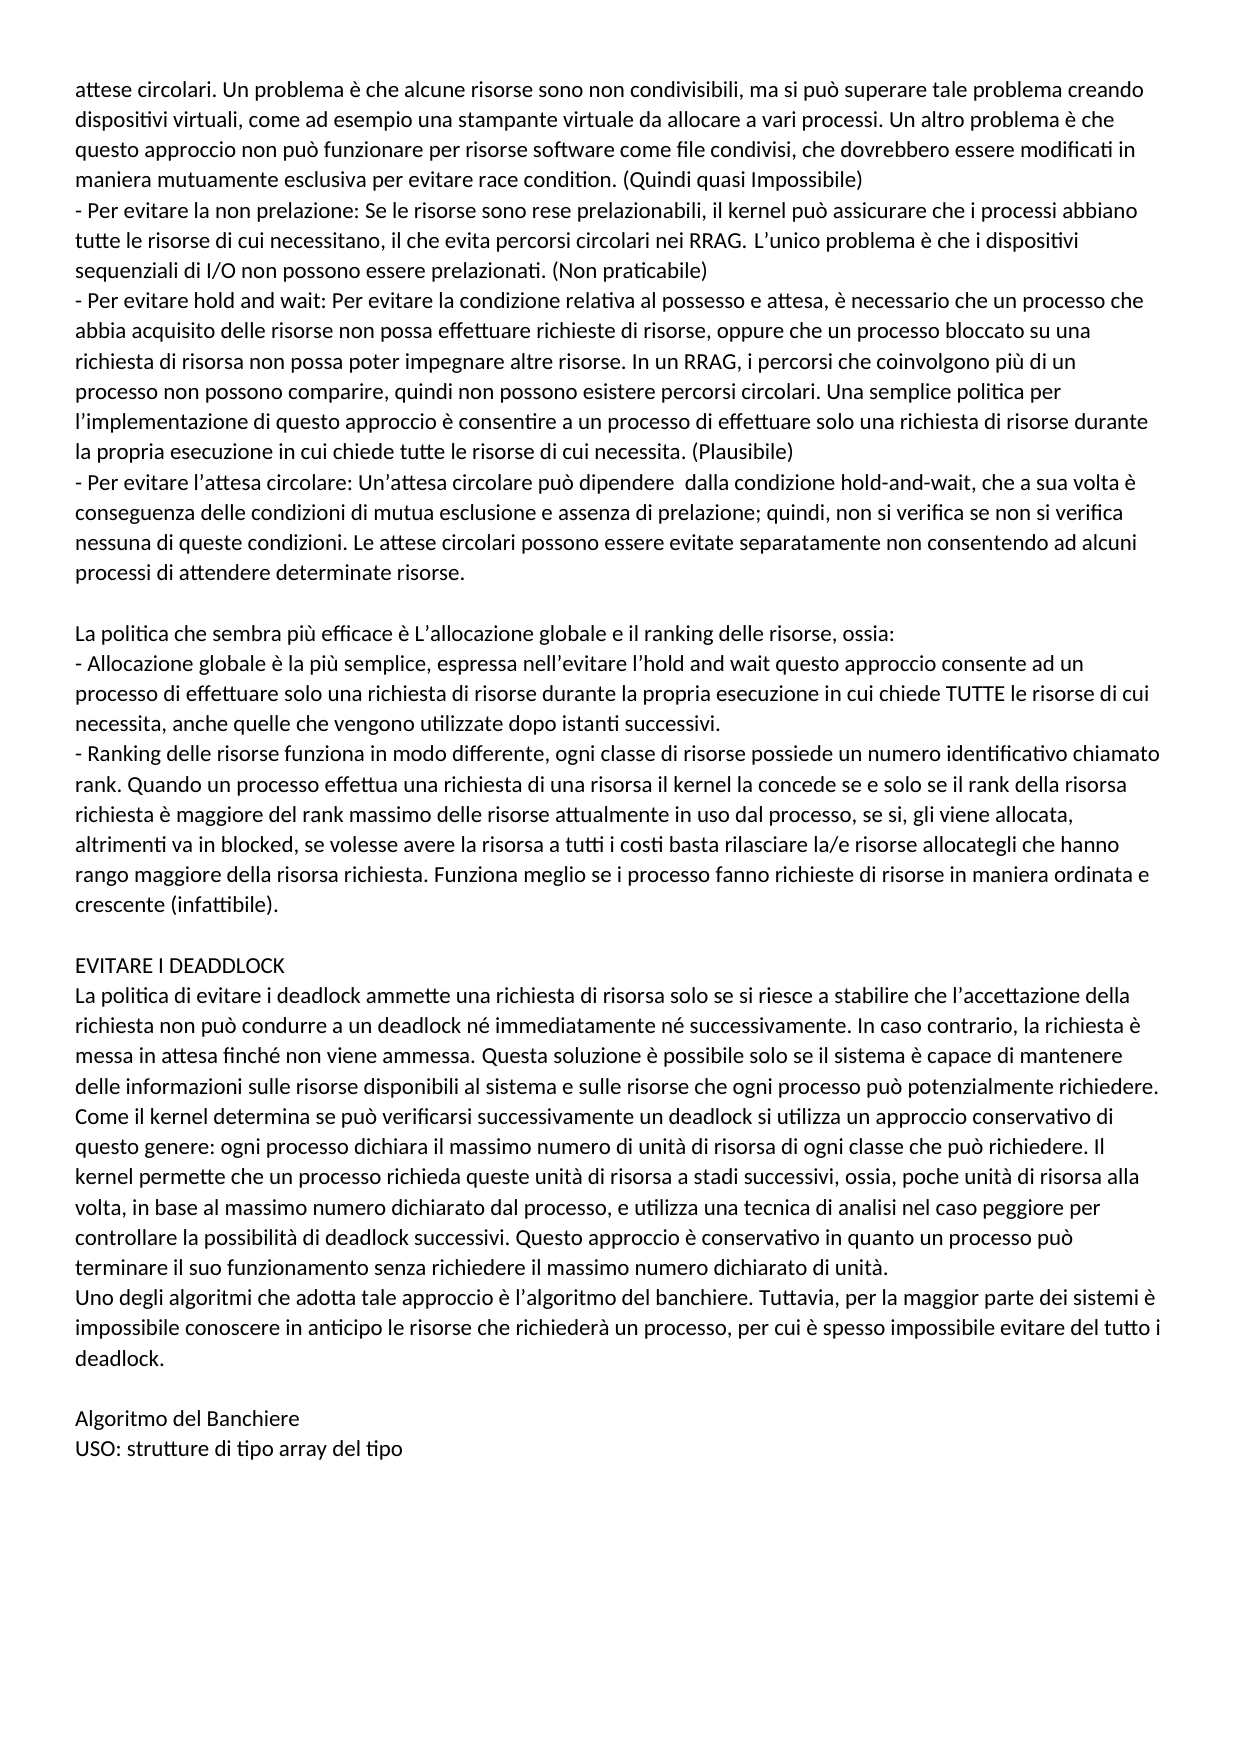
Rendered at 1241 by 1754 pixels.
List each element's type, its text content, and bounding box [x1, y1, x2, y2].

text La politica che sembra più efficace è L’allocazione globale e il ranking delle risorse, ossia: [75, 619, 1165, 647]
text USO: strutture di tipo array del tipo [75, 1434, 1165, 1462]
text - Ranking delle risorse funziona in modo differente, ogni classe di risorse possiede un numero identificativo chiamato rank. Quando un processo effettua una richiesta di una risorsa il kernel la concede se e solo se il rank della risorsa richiesta è maggiore del rank massimo delle risorse attualmente in uso dal processo, se si, gli viene allocata, altrimenti va in blocked, se volesse avere la risorsa a tutti i costi basta rilasciare la/e risorse allocategli che hanno rango maggiore della risorsa richiesta. Funziona meglio se i processo fanno richieste di risorse in maniera ordinata e crescente (infattibile). [75, 739, 1165, 919]
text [75, 75, 1165, 194]
text - Allocazione globale è la più semplice, espressa nell’evitare l’hold and wait questo approccio consente ad un processo di effettuare solo una richiesta di risorse durante la propria esecuzione in cui chiede TUTTE le risorse di cui necessita, anche quelle che vengono utilizzate dopo istanti successivi. [75, 649, 1165, 737]
text Uno degli algoritmi che adotta tale approccio è l’algoritmo del banchiere. Tuttavia, per la maggior parte dei sistemi è impossibile conoscere in anticipo le risorse che richiederà un processo, per cui è spesso impossibile evitare del tutto i deadlock. [75, 1283, 1165, 1372]
text Algoritmo del Banchiere [75, 1404, 1165, 1432]
text richiesta non può condurre a un deadlock né immediatamente né successivamente. In caso contrario, la richiesta è messa in attesa finché non viene ammessa. Questa soluzione è possibile solo se il sistema è capace di mantenere delle informazioni sulle risorse disponibili al sistema e sulle risorse che ogni processo può potenzialmente richiedere. [75, 1011, 1165, 1100]
text EVITARE I DEADDLOCK [75, 951, 1165, 979]
text - Per evitare l’attesa circolare: Un’attesa circolare può dipendere dalla condizione hold-and-wait, che a sua volta è conseguenza delle condizioni di mutua esclusione e assenza di prelazione; quindi, non si verifica se non si verifica nessuna di queste condizioni. Le attese circolari possono essere evitate separatamente non consentendo ad alcuni processi di attendere determinate risorse. [75, 468, 1165, 586]
text - Per evitare hold and wait: Per evitare la condizione relativa al possesso e attesa, è necessario che un processo che abbia acquisito delle risorse non possa effettuare richieste di risorse, oppure che un processo bloccato su una richiesta di risorsa non possa poter impegnare altre risorse. In un RRAG, i percorsi che coinvolgono più di un processo non possono comparire, quindi non possono esistere percorsi circolari. Una semplice politica per l’implementazione di questo approccio è consentire a un processo di effettuare solo una richiesta di risorse durante la propria esecuzione in cui chiede tutte le risorse di cui necessita. (Plausibile) [75, 286, 1165, 466]
text La politica di evitare i deadlock ammette una richiesta di risorsa solo se si riesce a stabilire che l’accettazione della [75, 981, 1165, 1009]
text - Per evitare la non prelazione: Se le risorse sono rese prelazionabili, il kernel può assicurare che i processi abbiano tutte le risorse di cui necessitano, il che evita percorsi circolari nei RRAG. L’unico problema è che i dispositivi sequenziali di I/O non possono essere prelazionati. (Non praticabile) [75, 196, 1165, 284]
text Come il kernel determina se può verificarsi successivamente un deadlock si utilizza un approccio conservativo di questo genere: ogni processo dichiara il massimo numero di unità di risorsa di ogni classe che può richiedere. Il kernel permette che un processo richieda queste unità di risorsa a stadi successivi, ossia, poche unità di risorsa alla volta, in base al massimo numero dichiarato dal processo, e utilizza una tecnica di analisi nel caso peggiore per controllare la possibilità di deadlock successivi. Questo approccio è conservativo in quanto un processo può terminare il suo funzionamento senza richiedere il massimo numero dichiarato di unità. [75, 1102, 1165, 1281]
